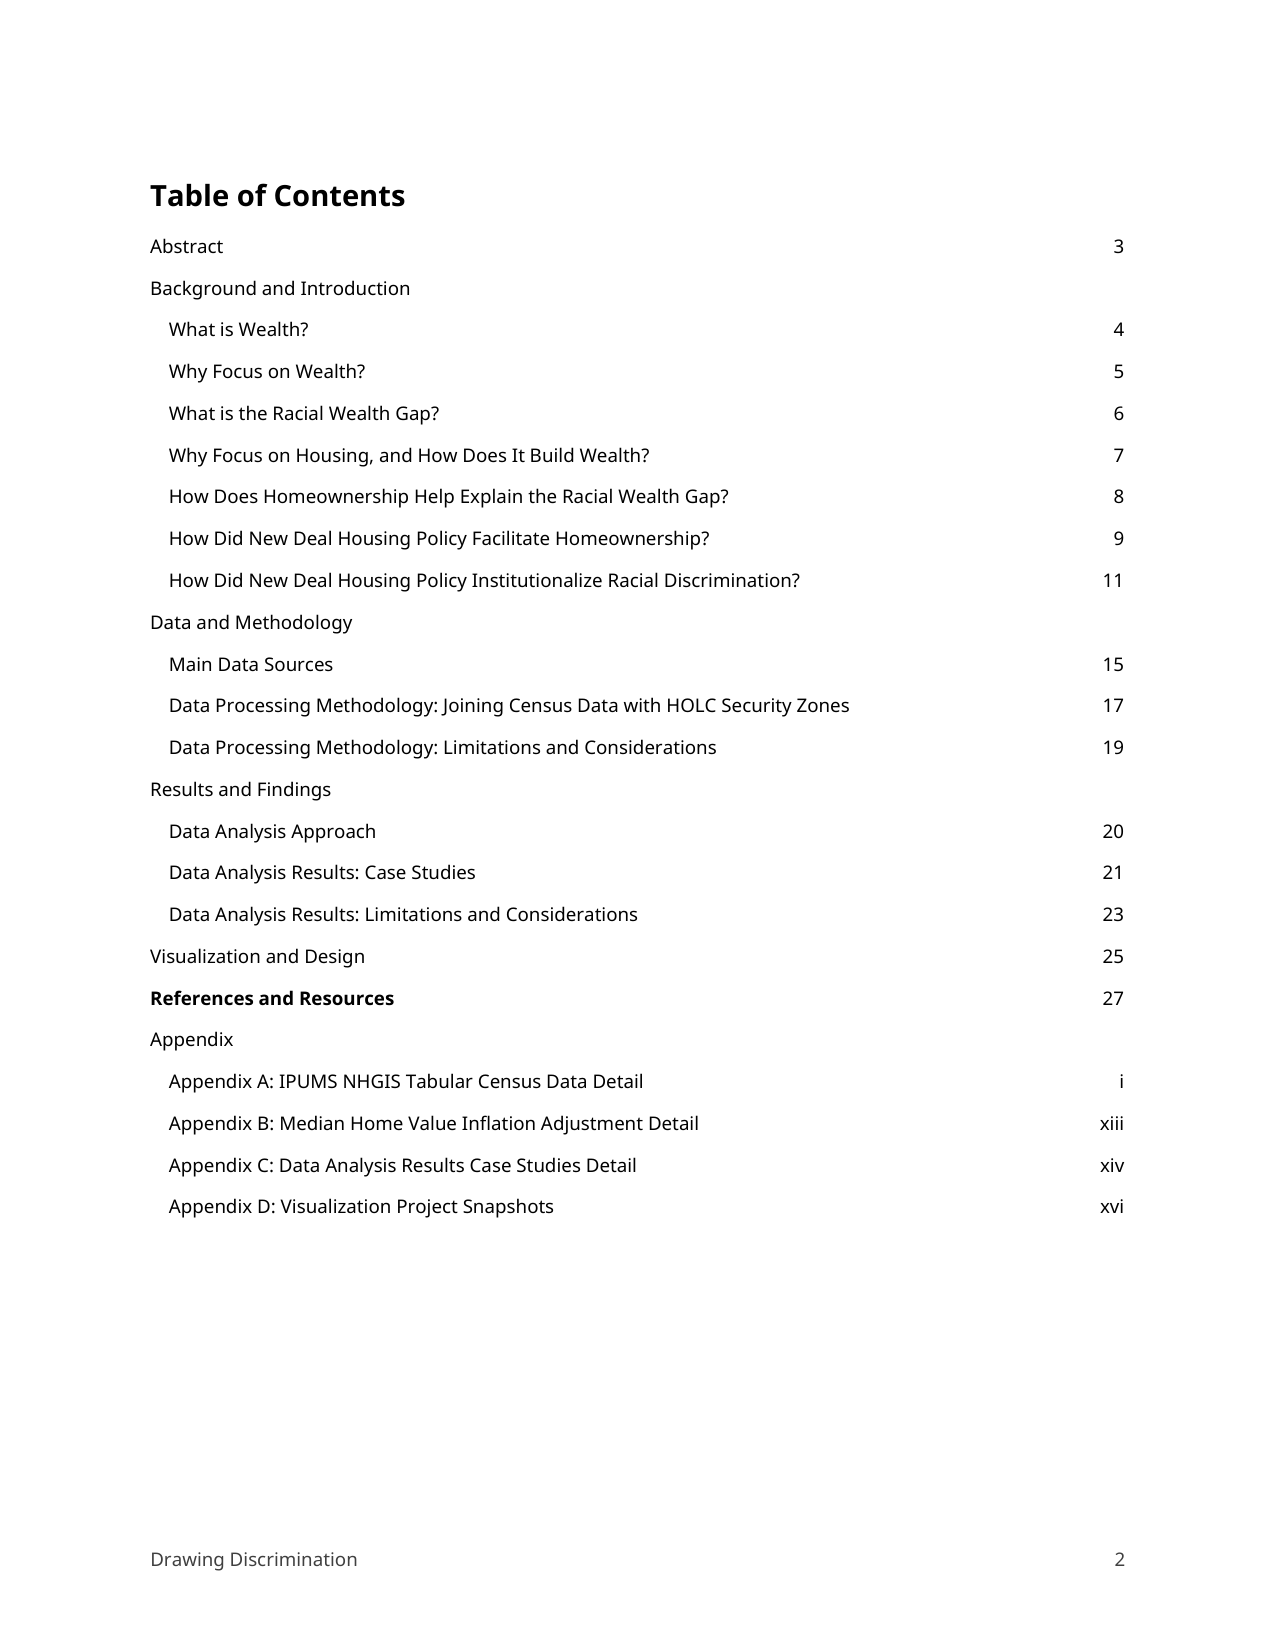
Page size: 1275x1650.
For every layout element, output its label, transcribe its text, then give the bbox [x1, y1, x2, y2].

text Data Processing Methodology: Limitations and Considerations 19 [169, 734, 1125, 760]
text Appendix D: Visualization Project Snapshots xvi [169, 1194, 1125, 1219]
text Abstract 3 [150, 233, 1125, 259]
text How Does Homeownership Help Explain the Racial Wealth Gap? 8 [169, 484, 1125, 509]
subtitle Table of Contents [150, 175, 1125, 215]
text Appendix B: Median Home Value Inflation Adjustment Detail xiii [169, 1110, 1125, 1136]
text Data and Methodology [150, 609, 1125, 634]
text How Did New Deal Housing Policy Facilitate Homeownership? 9 [169, 526, 1125, 551]
text How Did New Deal Housing Policy Institutionalize Racial Discrimination? 11 [169, 567, 1125, 593]
text Why Focus on Housing, and How Does It Build Wealth? 7 [169, 442, 1125, 467]
text Appendix A: IPUMS NHGIS Tabular Census Data Detail i [169, 1068, 1125, 1094]
text References and Resources 27 [150, 985, 1125, 1011]
text Data Analysis Approach 20 [169, 818, 1125, 843]
text Visualization and Design 25 [150, 943, 1125, 969]
text Data Analysis Results: Limitations and Considerations 23 [169, 901, 1125, 927]
text Main Data Sources 15 [169, 651, 1125, 676]
text Results and Findings [150, 776, 1125, 802]
text What is the Racial Wealth Gap? 6 [169, 400, 1125, 426]
text Data Analysis Results: Case Studies 21 [169, 860, 1125, 885]
text Appendix [150, 1027, 1125, 1052]
text Background and Introduction [150, 275, 1125, 300]
text Why Focus on Wealth? 5 [169, 358, 1125, 384]
text Data Processing Methodology: Joining Census Data with HOLC Security Zones 17 [169, 693, 1125, 718]
text Appendix C: Data Analysis Results Case Studies Detail xiv [169, 1152, 1125, 1178]
text What is Wealth? 4 [169, 317, 1125, 342]
